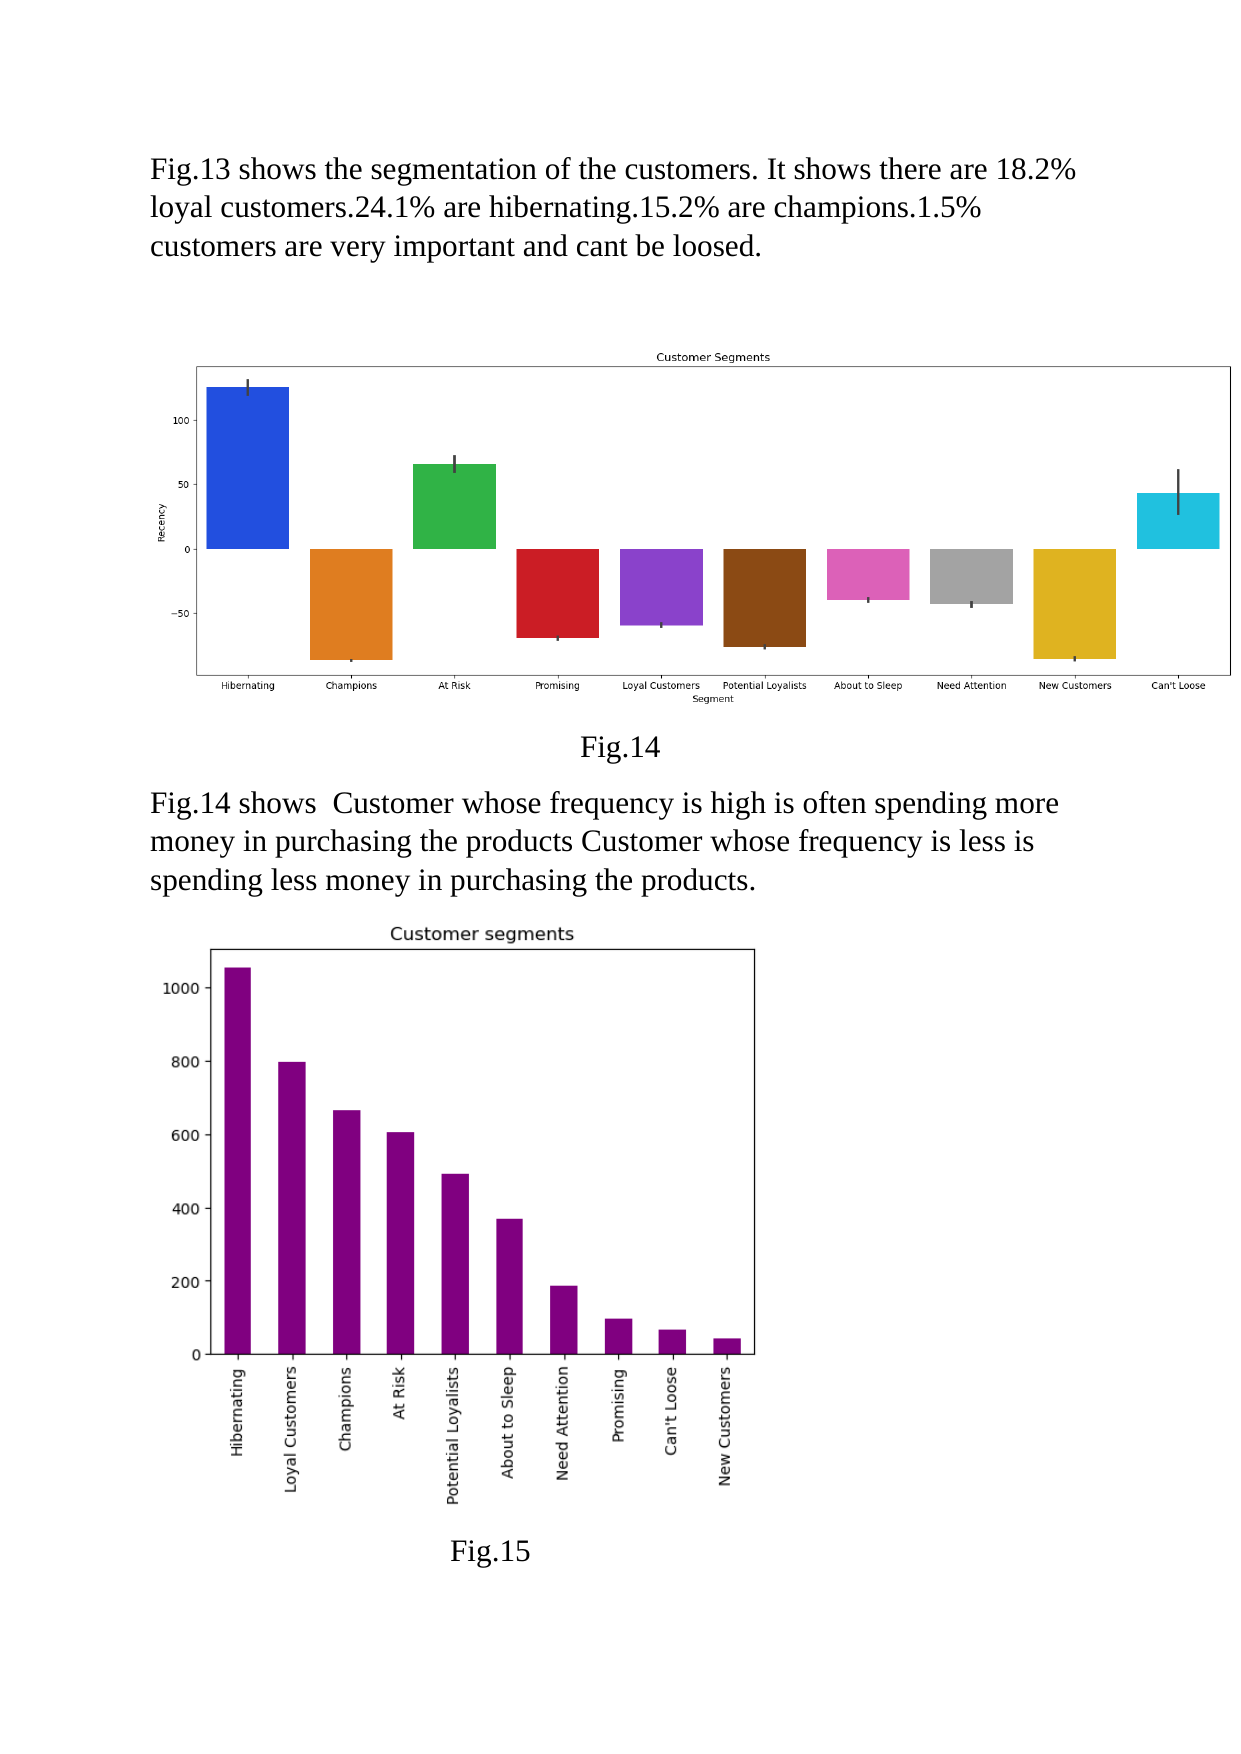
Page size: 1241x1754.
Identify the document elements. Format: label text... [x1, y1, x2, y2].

picture [150, 916, 765, 1514]
text Fig.15 [375, 1532, 1090, 1568]
text Fig.14 shows Customer whose frequency is high is often spending more money in purchasing the products Customer whose frequency is less is spending less money in purchasing the products. [150, 784, 1090, 897]
text Fig.14 [150, 728, 1090, 764]
picture [150, 346, 1236, 710]
text Fig.13 shows the segmentation of the customers. It shows there are 18.2% loyal customers.24.1% are hibernating.15.2% are champions.1.5% customers are very important and cant be loosed. [150, 150, 1090, 263]
